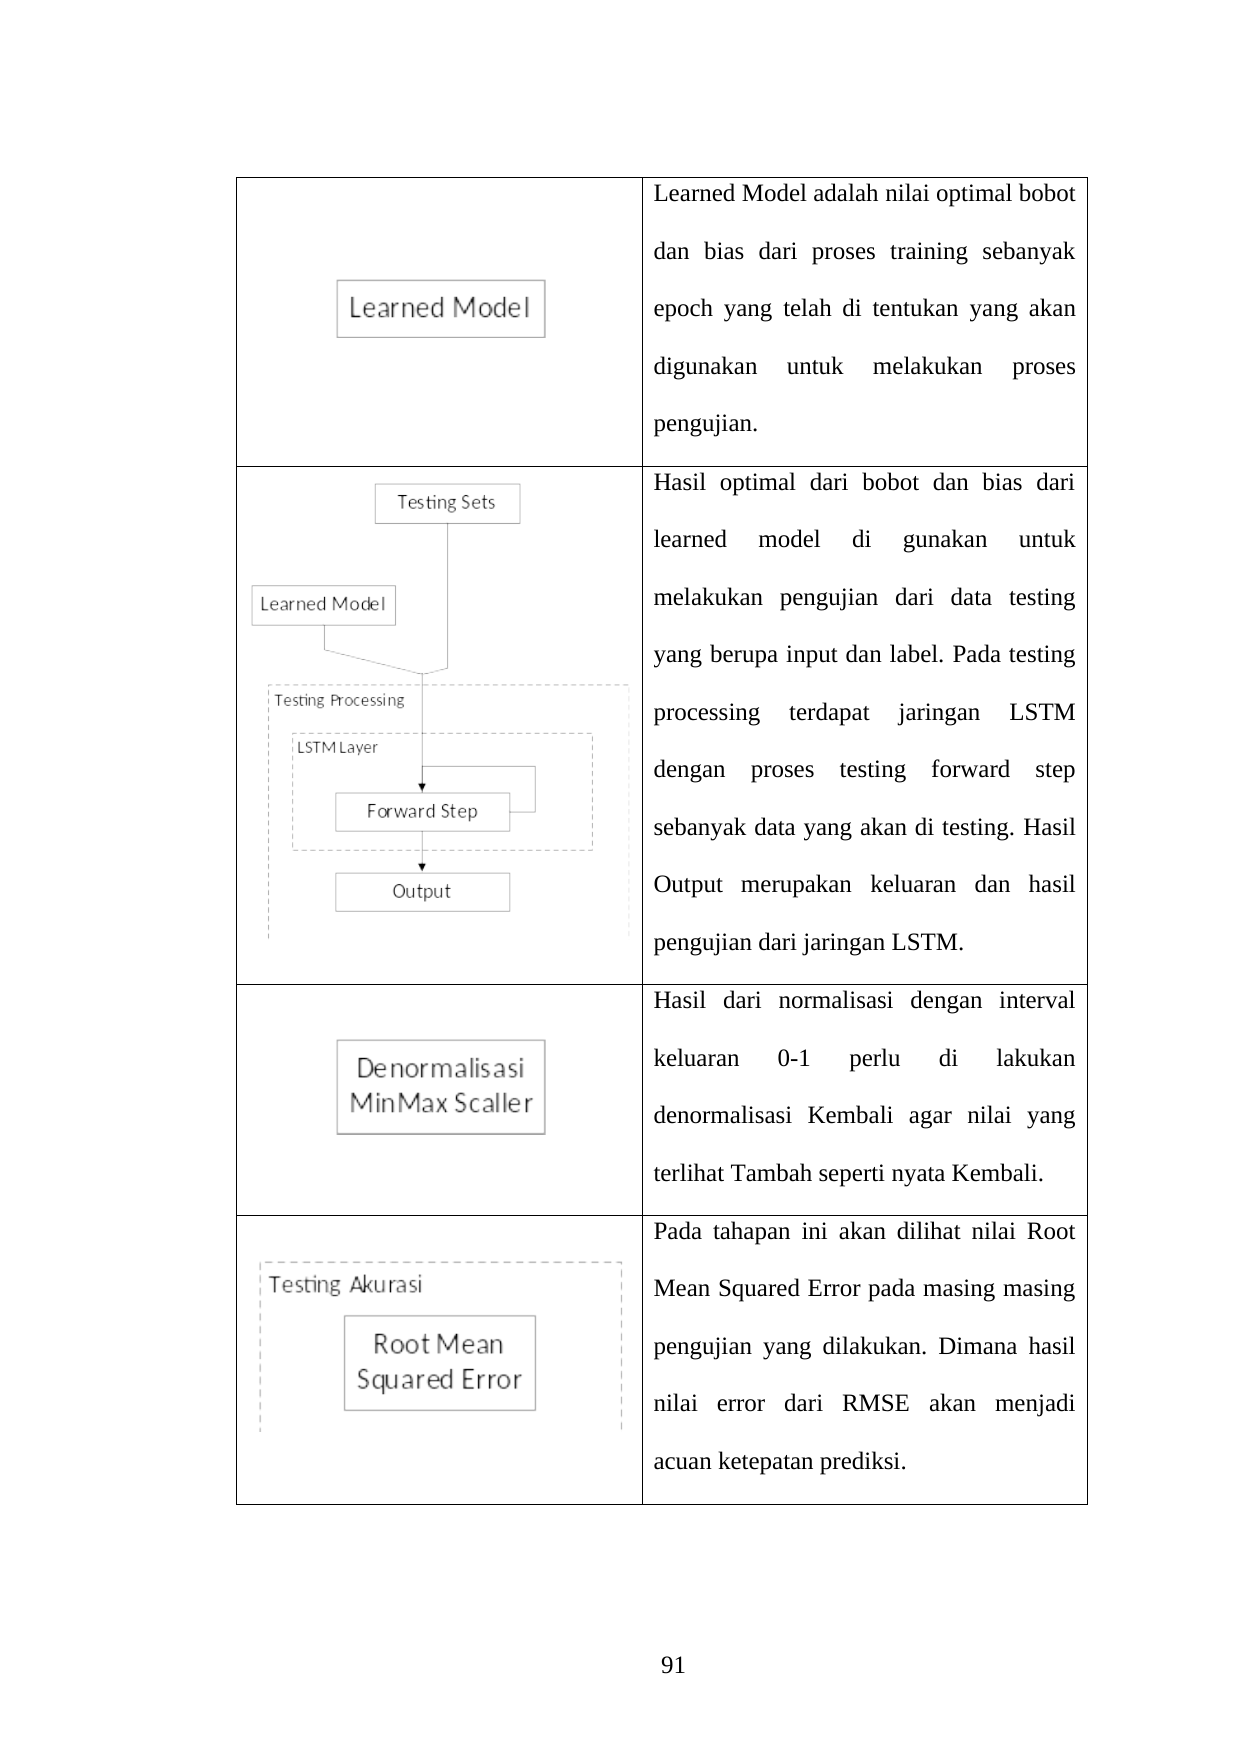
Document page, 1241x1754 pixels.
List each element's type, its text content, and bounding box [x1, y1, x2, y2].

table_cell [237, 467, 642, 984]
table_cell Learned Model adalah nilai optimal bobot dan bias dari proses training sebanyak epoch yang telah di tentukan yang akan digunakan untuk melakukan proses pengujian. [643, 178, 1087, 466]
table_cell [237, 1216, 642, 1503]
table_cell [237, 178, 642, 466]
table_cell Pada tahapan ini akan dilihat nilai Root Mean Squared Error pada masing masing pengujian yang dilakukan. Dimana hasil nilai error dari RMSE akan menjadi acuan ketepatan prediksi. [643, 1216, 1087, 1503]
table_cell Hasil optimal dari bobot dan bias dari learned model di gunakan untuk melakukan pengujian dari data testing yang berupa input dan label. Pada testing processing terdapat jaringan LSTM dengan proses testing forward step sebanyak data yang akan di testing. Hasil Output merupakan keluaran dan hasil pengujian dari jaringan LSTM. [643, 467, 1087, 984]
table_cell [237, 985, 642, 1215]
table_cell Hasil dari normalisasi dengan interval keluaran 0-1 perlu di lakukan denormalisasi Kembali agar nilai yang terlihat Tambah seperti nyata Kembali. [643, 985, 1087, 1215]
